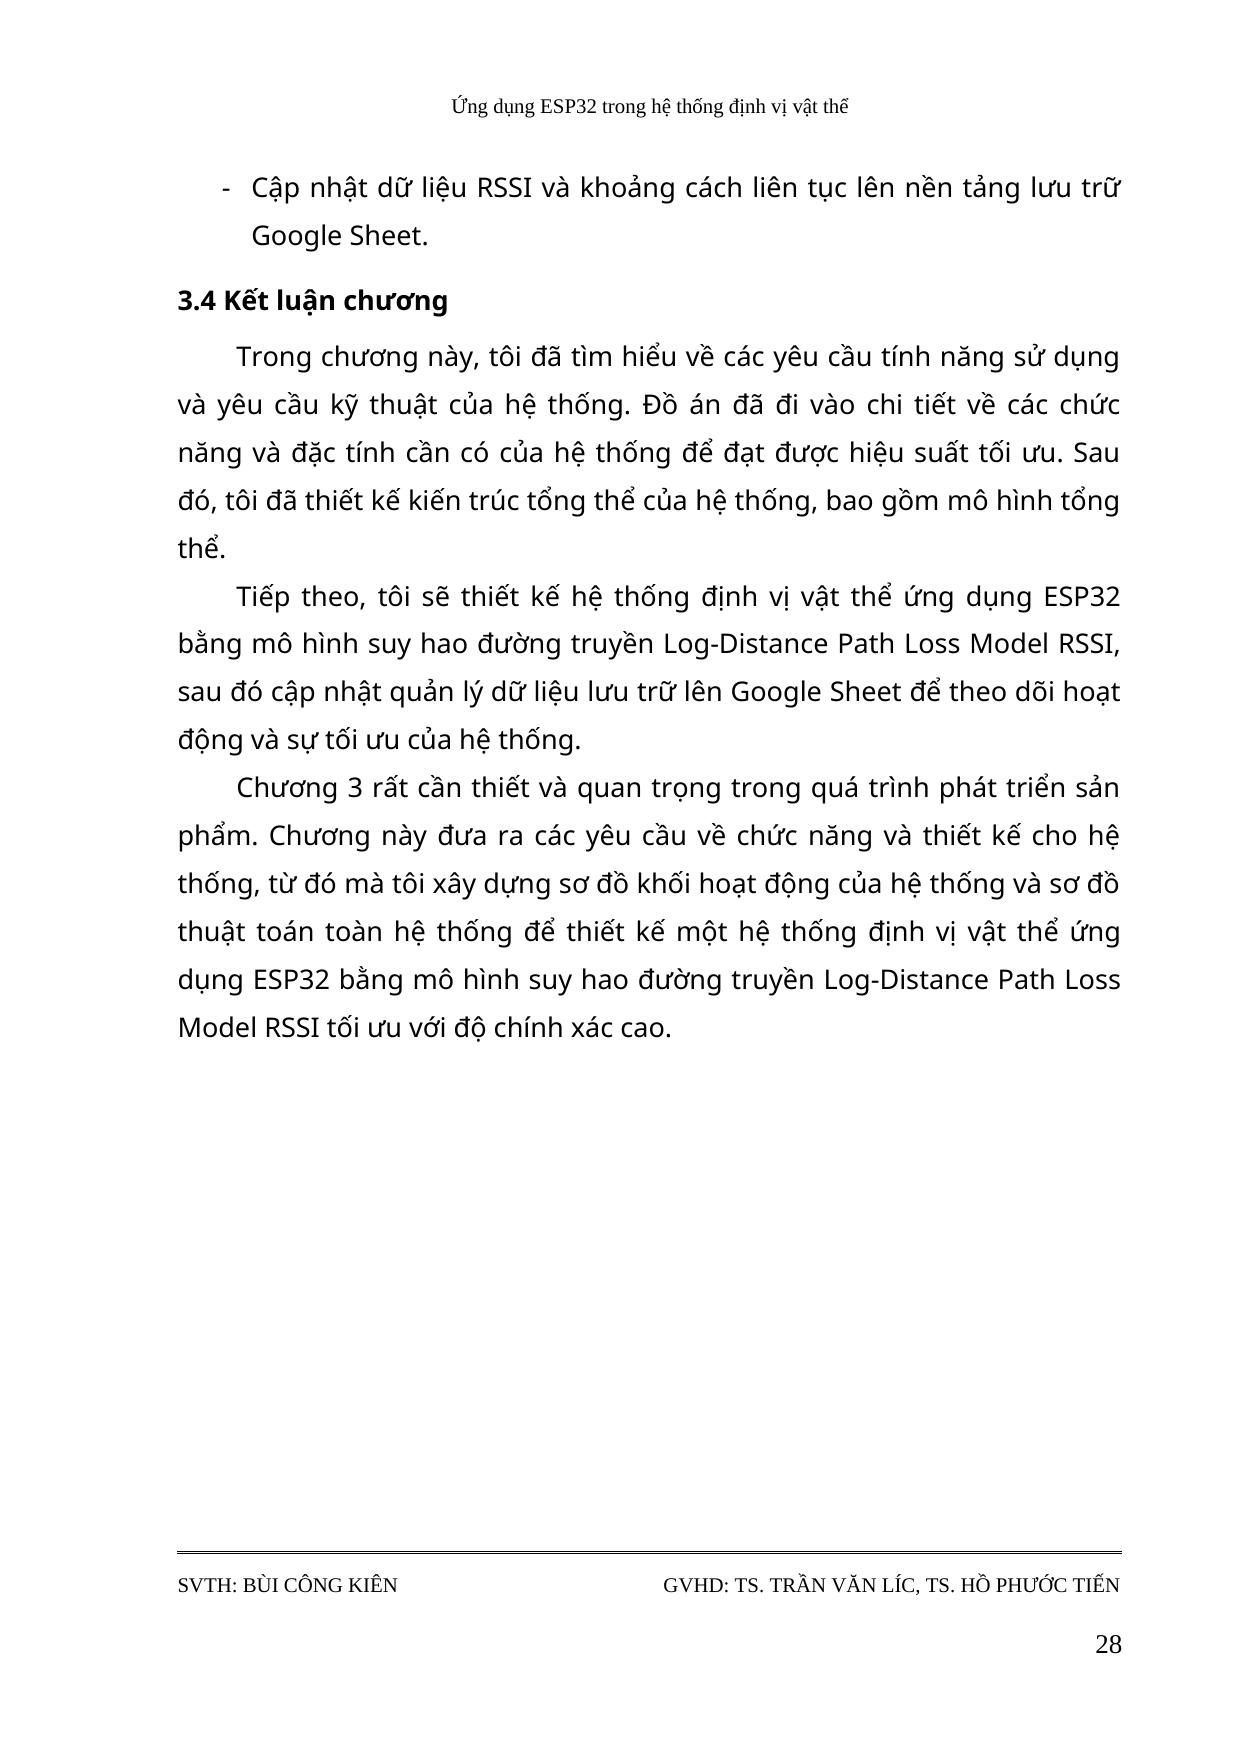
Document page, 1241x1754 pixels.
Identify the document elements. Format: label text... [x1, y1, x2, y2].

list Cập nhật dữ liệu RSSI và khoảng cách liên tục lên nền tảng lưu trữ Google Sheet. [222, 169, 1122, 253]
text Trong chương này, tôi đã tìm hiểu về các yêu cầu tính năng sử dụng và yêu cầu kỹ thuật của hệ thống. Đồ án đã đi vào chi tiết về các chức năng và đặc tính cần có của hệ thống để đạt được hiệu suất tối ưu. Sau đó, tôi đã thiết kế kiến trúc tổng thể của hệ thống, bao gồm mô hình tổng thể. [177, 337, 1122, 566]
text Chương 3 rất cần thiết và quan trọng trong quá trình phát triển sản phẩm. Chương này đưa ra các yêu cầu về chức năng và thiết kế cho hệ thống, từ đó mà tôi xây dựng sơ đồ khối hoạt động của hệ thống và sơ đồ thuật toán toàn hệ thống để thiết kế một hệ thống định vị vật thể ứng dụng ESP32 bằng mô hình suy hao đường truyền Log-Distance Path Loss Model RSSI tối ưu với độ chính xác cao. [177, 769, 1122, 1045]
subtitle 3.4 Kết luận chương [177, 281, 1122, 318]
text Tiếp theo, tôi sẽ thiết kế hệ thống định vị vật thể ứng dụng ESP32 bằng mô hình suy hao đường truyền Log-Distance Path Loss Model RSSI, sau đó cập nhật quản lý dữ liệu lưu trữ lên Google Sheet để theo dõi hoạt động và sự tối ưu của hệ thống. [177, 577, 1122, 758]
